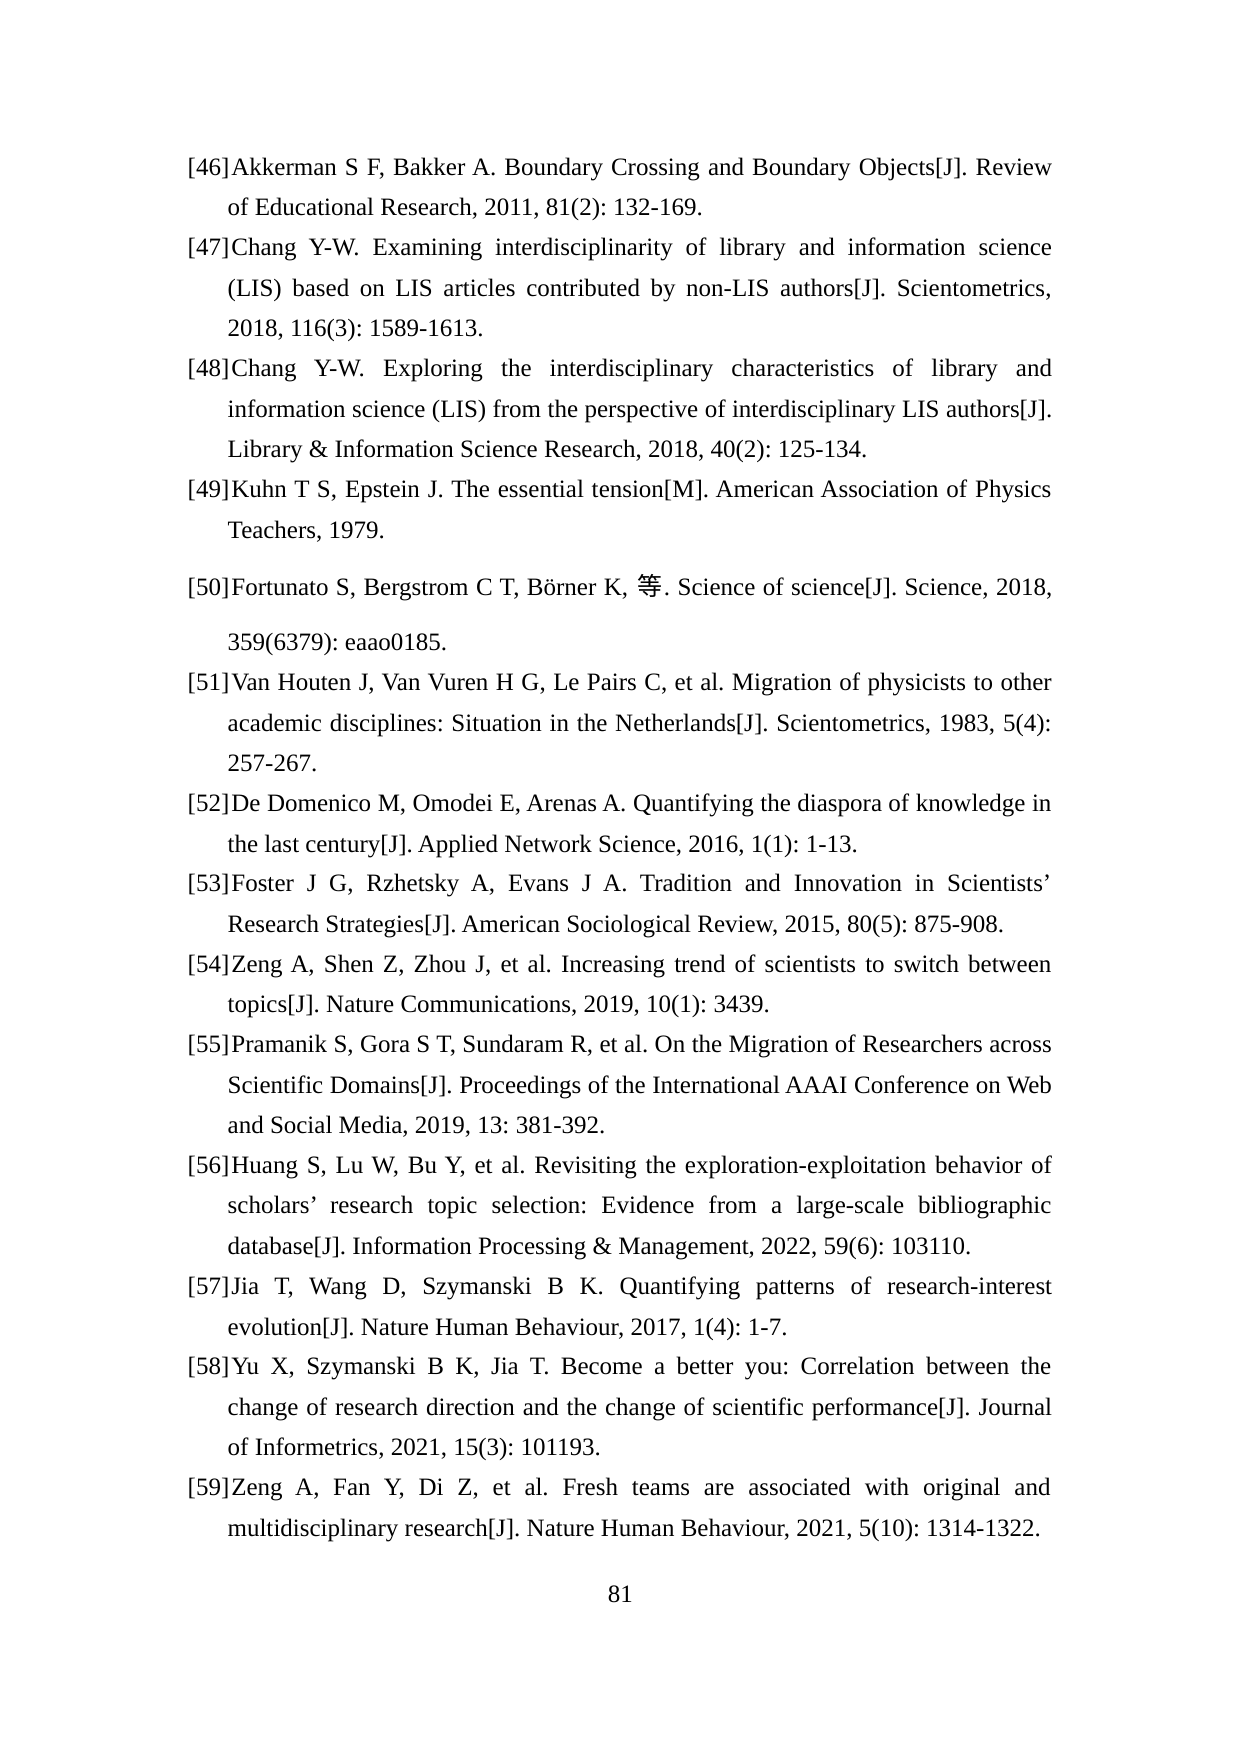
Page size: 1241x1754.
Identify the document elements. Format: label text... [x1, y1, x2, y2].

text [52] De Domenico M, Omodei E, Arenas A. Quantifying the diaspora of knowledge in the last century[J]. Applied Network Science, 2016, 1(1): 1-13. [187, 786, 1053, 859]
text [48] Chang Y-W. Exploring the interdisciplinary characteristics of library and information science (LIS) from the perspective of interdisciplinary LIS authors[J]. Library & Information Science Research, 2018, 40(2): 125-134. [187, 351, 1053, 465]
text [46] Akkerman S F, Bakker A. Boundary Crossing and Boundary Objects[J]. Review of Educational Research, 2011, 81(2): 132-169. [187, 150, 1053, 223]
text [59] Zeng A, Fan Y, Di Z, et al. Fresh teams are associated with original and multidisciplinary research[J]. Nature Human Behaviour, 2021, 5(10): 1314-1322. [187, 1470, 1053, 1543]
text [54] Zeng A, Shen Z, Zhou J, et al. Increasing trend of scientists to switch between topics[J]. Nature Communications, 2019, 10(1): 3439. [187, 947, 1053, 1020]
text [49] Kuhn T S, Epstein J. The essential tension[M]. American Association of Physics Teachers, 1979. [187, 472, 1053, 545]
text [55] Pramanik S, Gora S T, Sundaram R, et al. On the Migration of Researchers across Scientific Domains[J]. Proceedings of the International AAAI Conference on Web and Social Media, 2019, 13: 381-392. [187, 1027, 1053, 1141]
text [58] Yu X, Szymanski B K, Jia T. Become a better you: Correlation between the change of research direction and the change of scientific performance[J]. Journal of Informetrics, 2021, 15(3): 101193. [187, 1349, 1053, 1463]
text [47] Chang Y-W. Examining interdisciplinarity of library and information science (LIS) based on LIS articles contributed by non-LIS authors[J]. Scientometrics, 2018, 116(3): 1589-1613. [187, 230, 1053, 344]
text [57] Jia T, Wang D, Szymanski B K. Quantifying patterns of research-interest evolution[J]. Nature Human Behaviour, 2017, 1(4): 1-7. [187, 1269, 1053, 1342]
text [51] Van Houten J, Van Vuren H G, Le Pairs C, et al. Migration of physicists to other academic disciplines: Situation in the Netherlands[J]. Scientometrics, 1983, 5(4): 257-267. [187, 665, 1053, 779]
text [53] Foster J G, Rzhetsky A, Evans J A. Tradition and Innovation in Scientists’ Research Strategies[J]. American Sociological Review, 2015, 80(5): 875-908. [187, 867, 1053, 940]
text [50] Fortunato S, Bergstrom C T, Börner K, 等. Science of science[J]. Science, 2018, 359(6379): eaao0185. [187, 552, 1053, 658]
text [56] Huang S, Lu W, Bu Y, et al. Revisiting the exploration-exploitation behavior of scholars’ research topic selection: Evidence from a large-scale bibliographic database[J]. Information Processing & Management, 2022, 59(6): 103110. [187, 1148, 1053, 1262]
